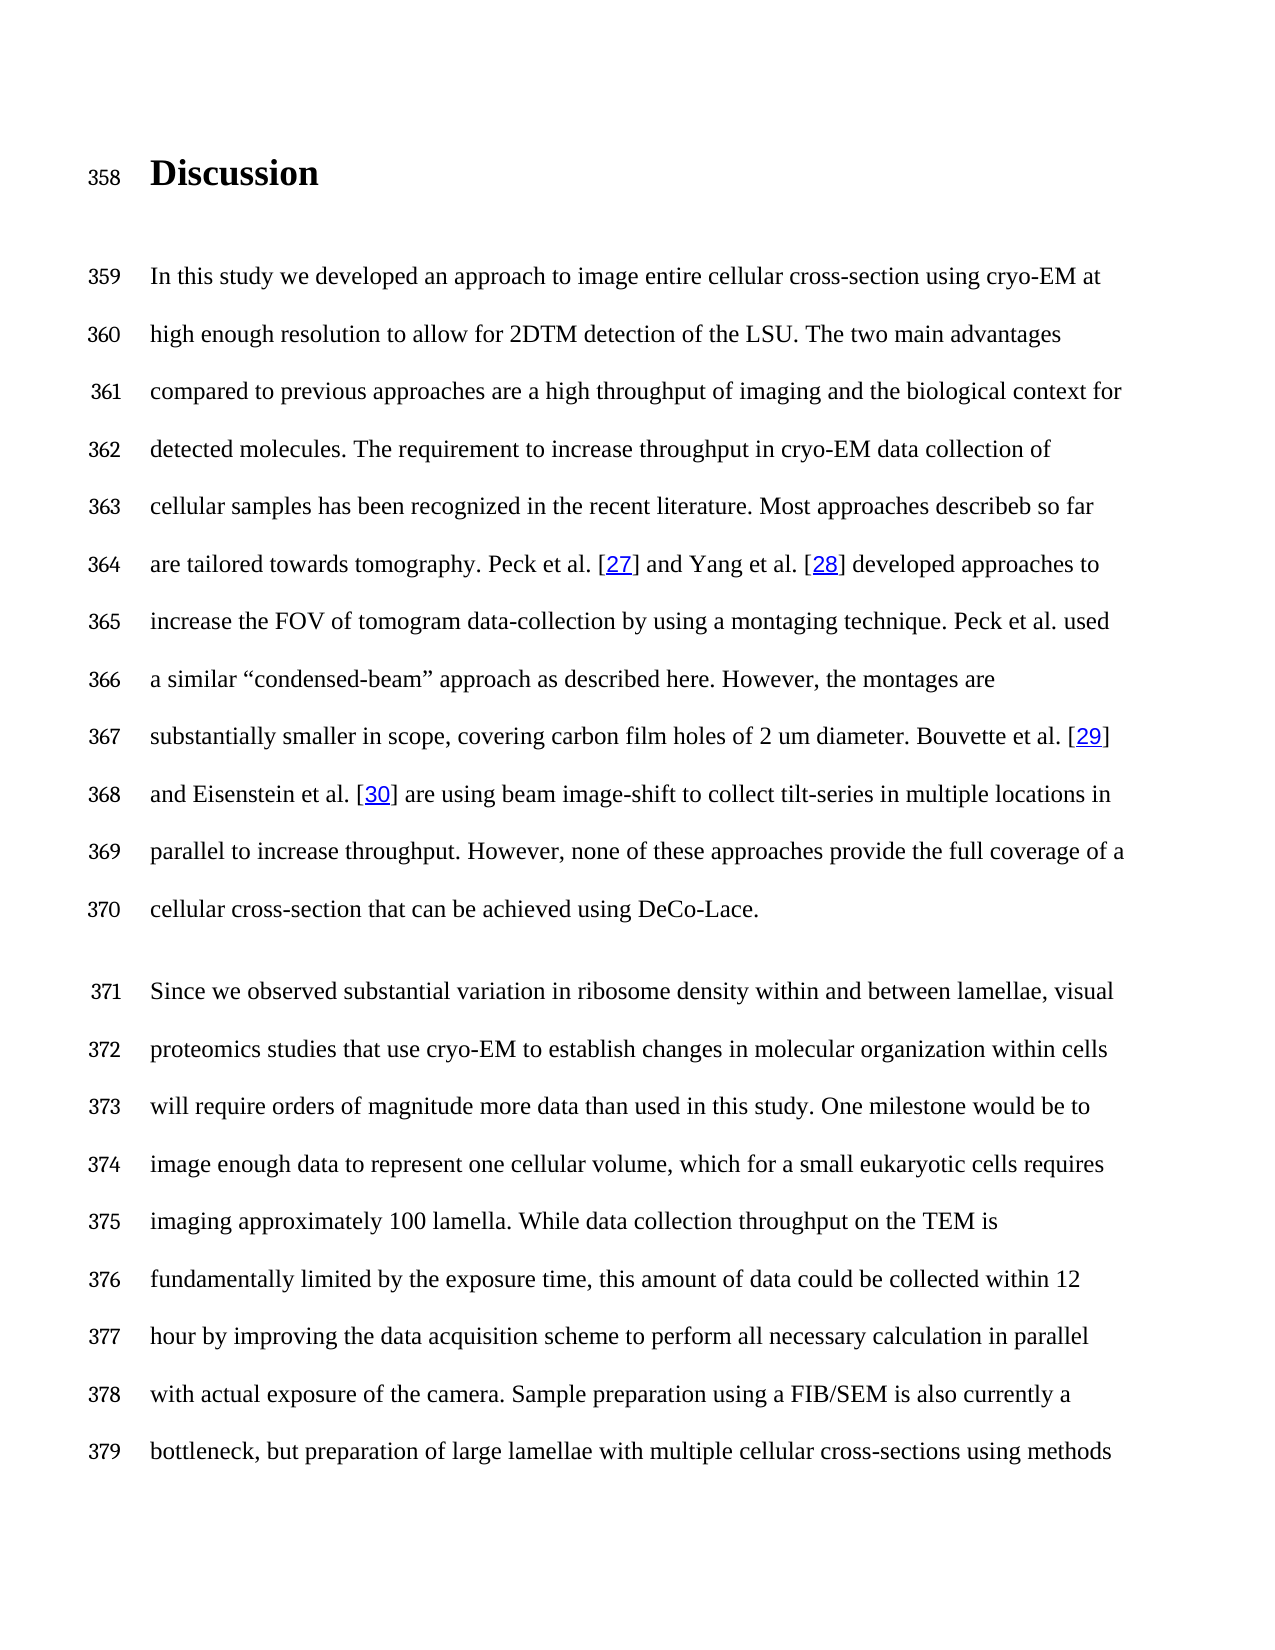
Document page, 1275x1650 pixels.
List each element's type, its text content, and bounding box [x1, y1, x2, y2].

text In this study we developed an approach to image entire cellular cross-section using cryo-EM at high enough resolution to allow for 2DTM detection of the LSU. The two main advantages compared to previous approaches are a high throughput of imaging and the biological context for detected molecules. The requirement to increase throughput in cryo-EM data collection of cellular samples has been recognized in the recent literature. Most approaches describeb so far are tailored towards tomography. Peck et al. [27] and Yang et al. [28] developed approaches to increase the FOV of tomogram data-collection by using a montaging technique. Peck et al. used a similar “condensed-beam” approach as described here. However, the montages are substantially smaller in scope, covering carbon film holes of 2 um diameter. Bouvette et al. [29] and Eisenstein et al. [30] are using beam image-shift to collect tilt-series in multiple locations in parallel to increase throughput. However, none of these approaches provide the full coverage of a cellular cross-section that can be achieved using DeCo-Lace. [150, 261, 1125, 922]
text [150, 976, 1125, 1465]
subtitle Discussion [150, 150, 1125, 193]
